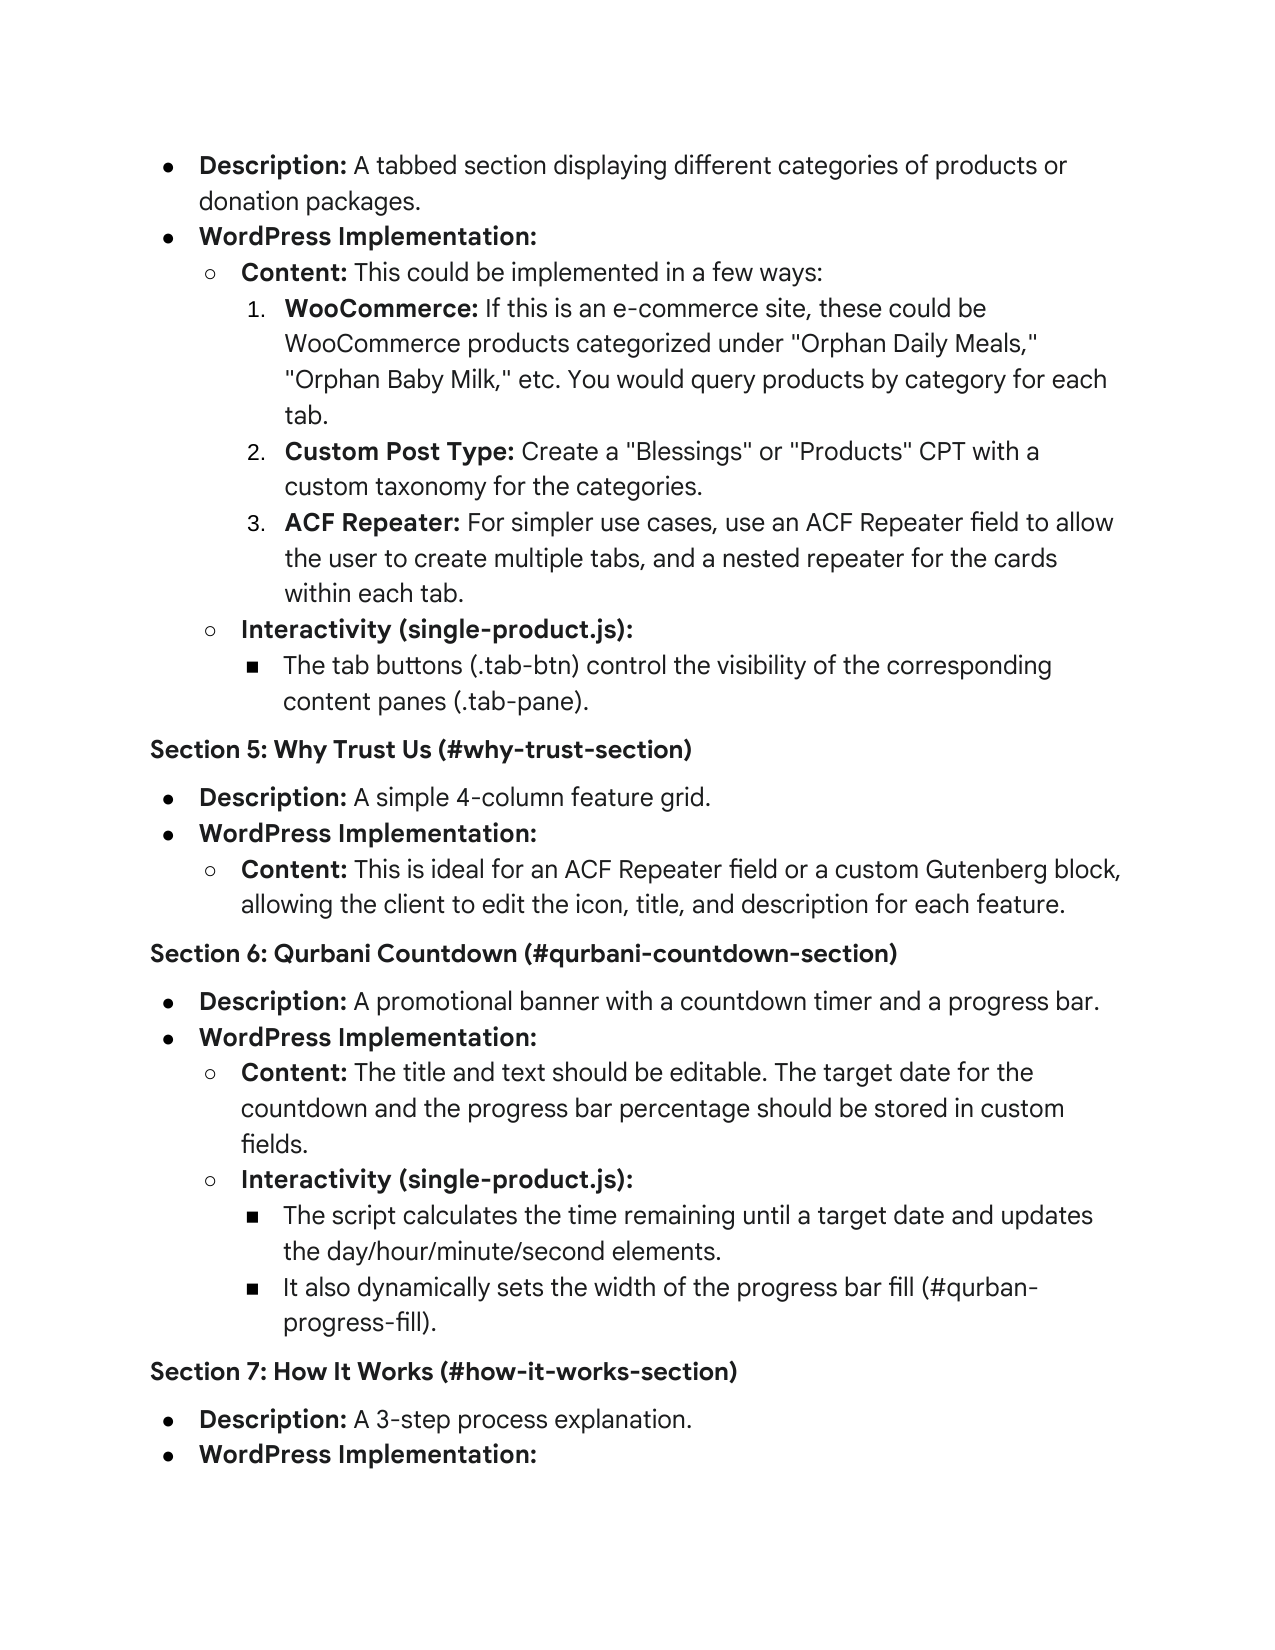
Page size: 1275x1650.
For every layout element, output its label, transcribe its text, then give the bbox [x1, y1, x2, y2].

list WooCommerce: If this is an e-commerce site, these could be WooCommerce products categorized under "Orphan Daily Meals," "Orphan Baby Milk," etc. You would query products by category for each tab. [247, 293, 1125, 431]
list The script calculates the time remaining until a target date and updates the day/hour/minute/second elements. [245, 1200, 1125, 1267]
list The tab buttons (.tab-btn) control the visibility of the corresponding content panes (.tab-pane). [245, 650, 1125, 717]
list It also dynamically sets the width of the progress bar fill (#qurban-progress-fill). [245, 1272, 1125, 1339]
list Content: This could be implemented in a few ways: [203, 257, 1125, 288]
list Interactivity (single-product.js): [203, 1165, 1125, 1196]
list Interactivity (single-product.js): [203, 614, 1125, 646]
list WordPress Implementation: [161, 818, 1125, 849]
subtitle Section 5: Why Trust Us (#why-trust-section) [150, 734, 1125, 766]
list Description: A tabbed section displaying different categories of products or donation packages. [161, 150, 1125, 217]
list WordPress Implementation: [161, 1440, 1125, 1471]
list Description: A promotional banner with a countdown timer and a progress bar. [161, 986, 1125, 1017]
list WordPress Implementation: [161, 221, 1125, 253]
list ACF Repeater: For simpler use cases, use an ACF Repeater field to allow the user to create multiple tabs, and a nested repeater for the cards within each tab. [247, 507, 1125, 610]
list Custom Post Type: Create a "Blessings" or "Products" CPT with a custom taxonomy for the categories. [247, 436, 1125, 503]
list WordPress Implementation: [161, 1022, 1125, 1053]
list Content: This is ideal for an ACF Repeater field or a custom Gutenberg block, allowing the client to edit the icon, title, and description for each feature. [203, 854, 1125, 921]
subtitle Section 6: Qurbani Countdown (#qurbani-countdown-section) [150, 938, 1125, 969]
list Content: The title and text should be editable. The target date for the countdown and the progress bar percentage should be stored in custom fields. [203, 1057, 1125, 1160]
list Description: A 3-step process explanation. [161, 1404, 1125, 1435]
subtitle Section 7: How It Works (#how-it-works-section) [150, 1356, 1125, 1387]
list Description: A simple 4-column feature grid. [161, 782, 1125, 814]
